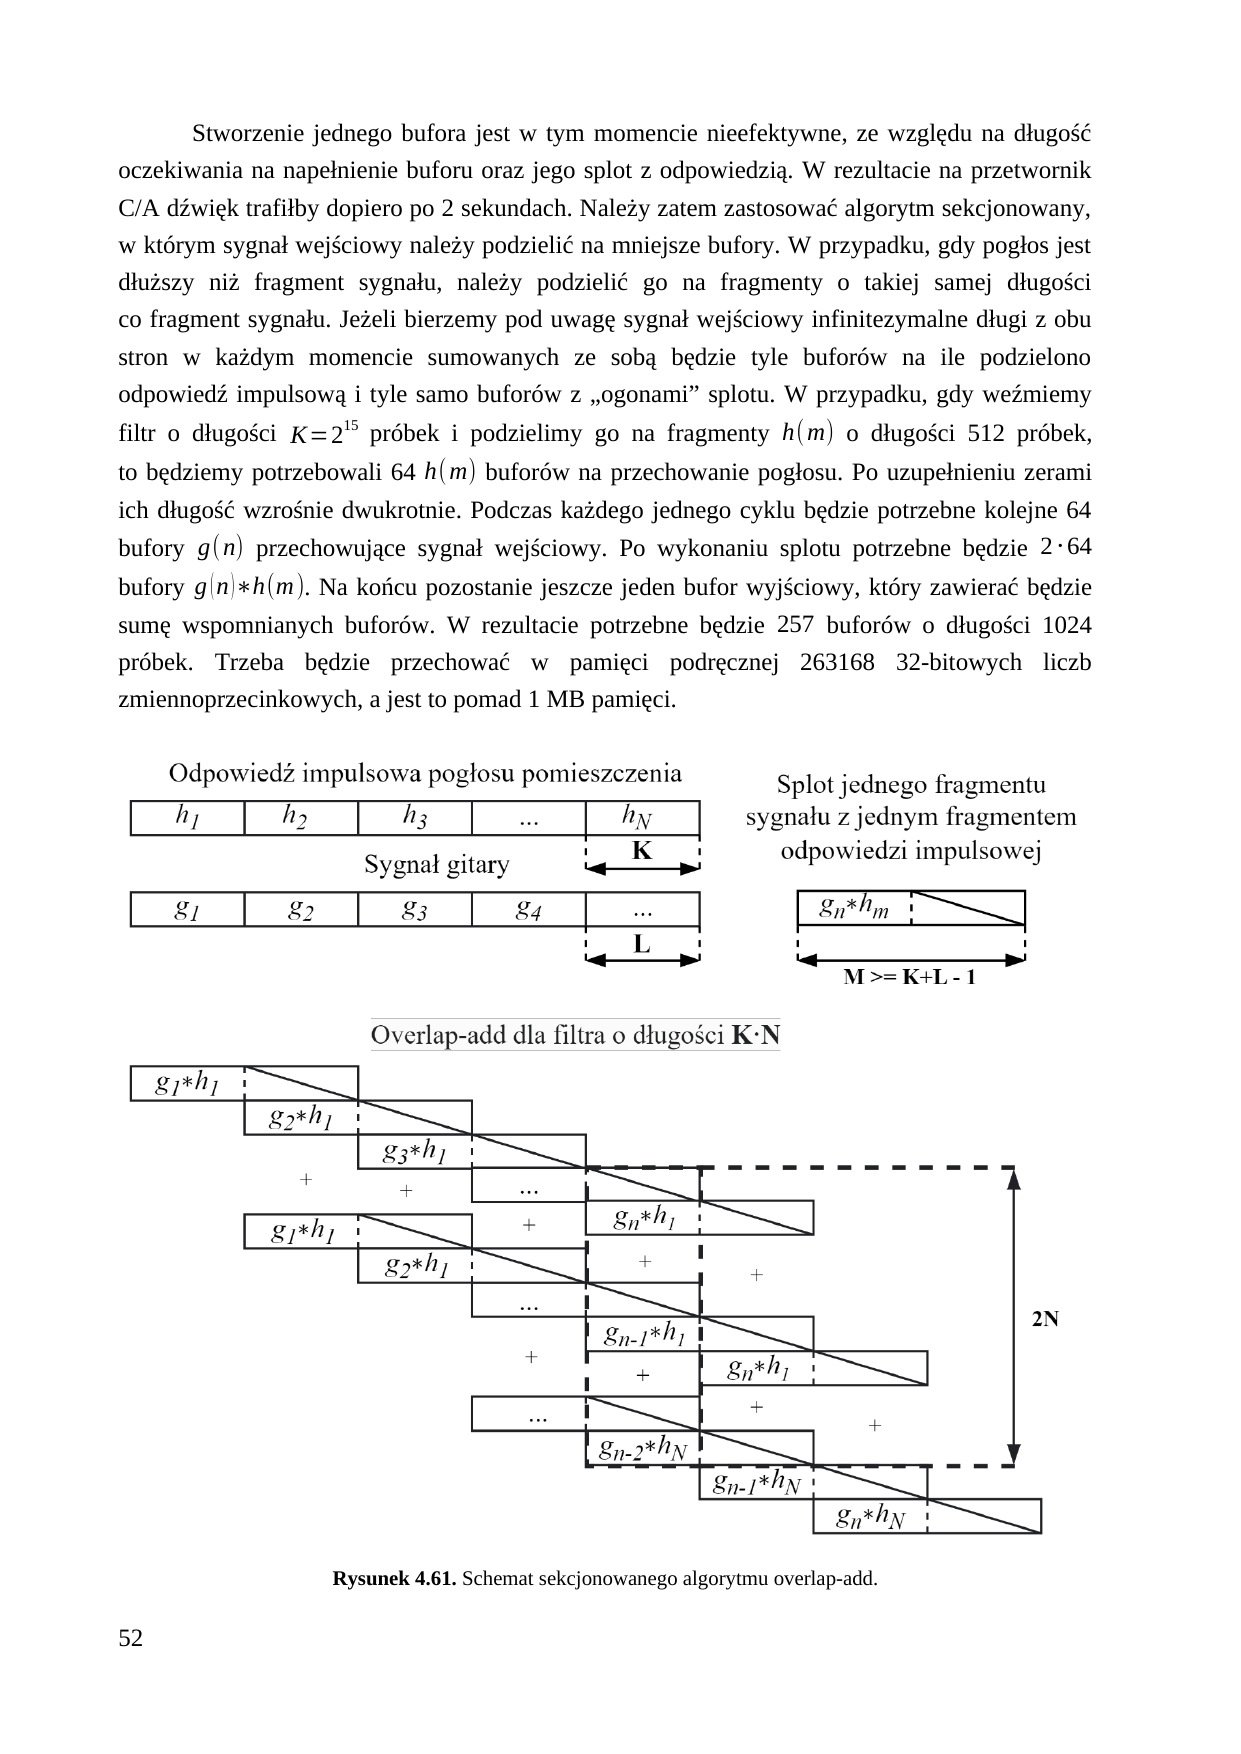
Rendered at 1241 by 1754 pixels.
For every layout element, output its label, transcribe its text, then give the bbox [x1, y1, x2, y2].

picture [118, 738, 1092, 1542]
text Stworzenie jednego bufora jest w tym momencie nieefektywne, ze względu na długość oczekiwania na napełnienie buforu oraz jego splot z odpowiedzią. W rezultacie na przetwornik C/A dźwięk trafiłby dopiero po 2 sekundach. Należy zatem zastosować algorytm sekcjonowany, w którym sygnał wejściowy należy podzielić na mniejsze bufory. W przypadku, gdy pogłos jest dłuższy niż fragment sygnału, należy podzielić go na fragmenty o takiej samej długości co fragment sygnału. Jeżeli bierzemy pod uwagę sygnał wejściowy infinitezymalne długi z obu stron w każdym momencie sumowanych ze sobą będzie tyle buforów na ile podzielono odpowiedź impulsową i tyle samo buforów z „ogonami” splotu. W przypadku, gdy weźmiemy filtr o długości próbek i podzielimy go na fragmenty o długości 512 próbek, to będziemy potrzebowali 64 buforów na przechowanie pogłosu. Po uzupełnieniu zerami ich długość wzrośnie dwukrotnie. Podczas każdego jednego cyklu będzie potrzebne kolejne 64 bufory przechowujące sygnał wejściowy. Po wykonaniu splotu potrzebne będzie bufory . Na końcu pozostanie jeszcze jeden bufor wyjściowy, który zawierać będzie sumę wspomnianych buforów. W rezultacie potrzebne będzie buforów o długości 1024 próbek. Trzeba będzie przechować w pamięci podręcznej 263168 32-bitowych liczb zmiennoprzecinkowych, a jest to pomad 1 MB pamięci. [118, 118, 1092, 713]
